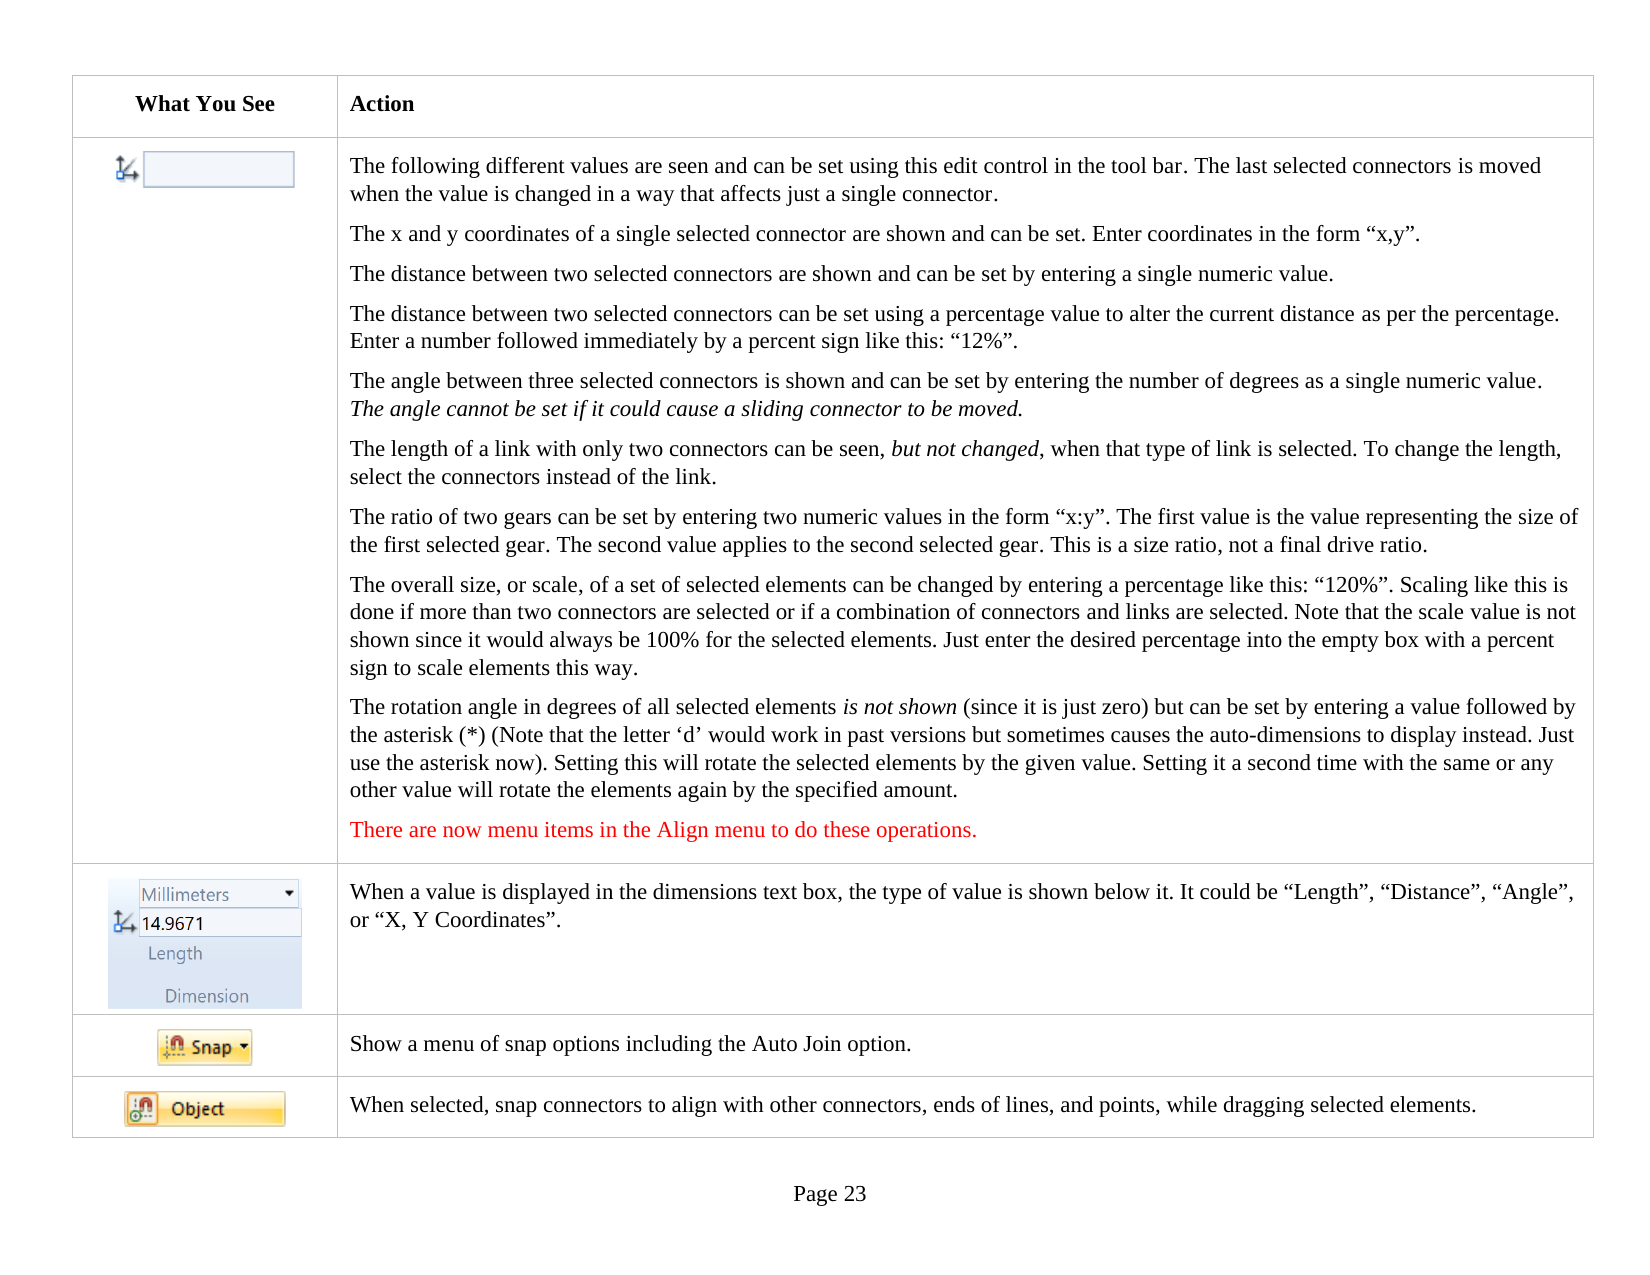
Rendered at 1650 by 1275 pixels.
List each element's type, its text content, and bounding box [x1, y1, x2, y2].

picture [124, 1091, 286, 1127]
table_header What You See [73, 76, 337, 137]
table_cell [73, 1077, 337, 1137]
table_cell The following different values are seen and can be set using this edit control in the tool bar. The last selected connectors is moved when the value is changed in a way that affects just a single connector. The x and y coordinates of a single selected connector are shown and can be set. Enter coordinates in the form “x,y”. The distance between two selected connectors are shown and can be set by entering a single numeric value. The distance between two selected connectors can be set using a percentage value to alter the current distance as per the percentage. Enter a number followed immediately by a percent sign like this: “12%”. The angle between three selected connectors is shown and can be set by entering the number of degrees as a single numeric value. The angle cannot be set if it could cause a sliding connector to be moved. The length of a link with only two connectors can be seen, but not changed, when that type of link is selected. To change the length, select the connectors instead of the link. The ratio of two gears can be set by entering two numeric values in the form “x:y”. The first value is the value representing the size of the first selected gear. The second value applies to the second selected gear. This is a size ratio, not a final drive ratio. The overall size, or scale, of a set of selected elements can be changed by entering a percentage like this: “120%”. Scaling like this is done if more than two connectors are selected or if a combination of connectors and links are selected. Note that the scale value is not shown since it would always be 100% for the selected elements. Just enter the desired percentage into the empty box with a percent sign to scale elements this way. The rotation angle in degrees of all selected elements is not shown (since it is just zero) but can be set by entering a value followed by the asterisk (*) (Note that the letter ‘d’ would work in past versions but sometimes causes the auto-dimensions to display instead. Just use the asterisk now). Setting this will rotate the selected elements by the given value. Setting it a second time with the same or any other value will rotate the elements again by the specified amount. There are now menu items in the Align menu to do these operations. [338, 138, 1593, 863]
picture [157, 1029, 253, 1066]
table_cell [73, 1015, 337, 1076]
table_header Action [338, 76, 1593, 137]
table_cell When a value is displayed in the dimensions text box, the type of value is shown below it. It could be “Length”, “Distance”, “Angle”, or “X, Y Coordinates”. [338, 864, 1593, 1014]
picture [115, 151, 295, 188]
picture [108, 878, 302, 1009]
table_cell Show a menu of snap options including the Auto Join option. [338, 1015, 1593, 1076]
table_cell [73, 864, 337, 1014]
table_cell When selected, snap connectors to align with other connectors, ends of lines, and points, while dragging selected elements. [338, 1077, 1593, 1137]
table_cell [73, 138, 337, 863]
